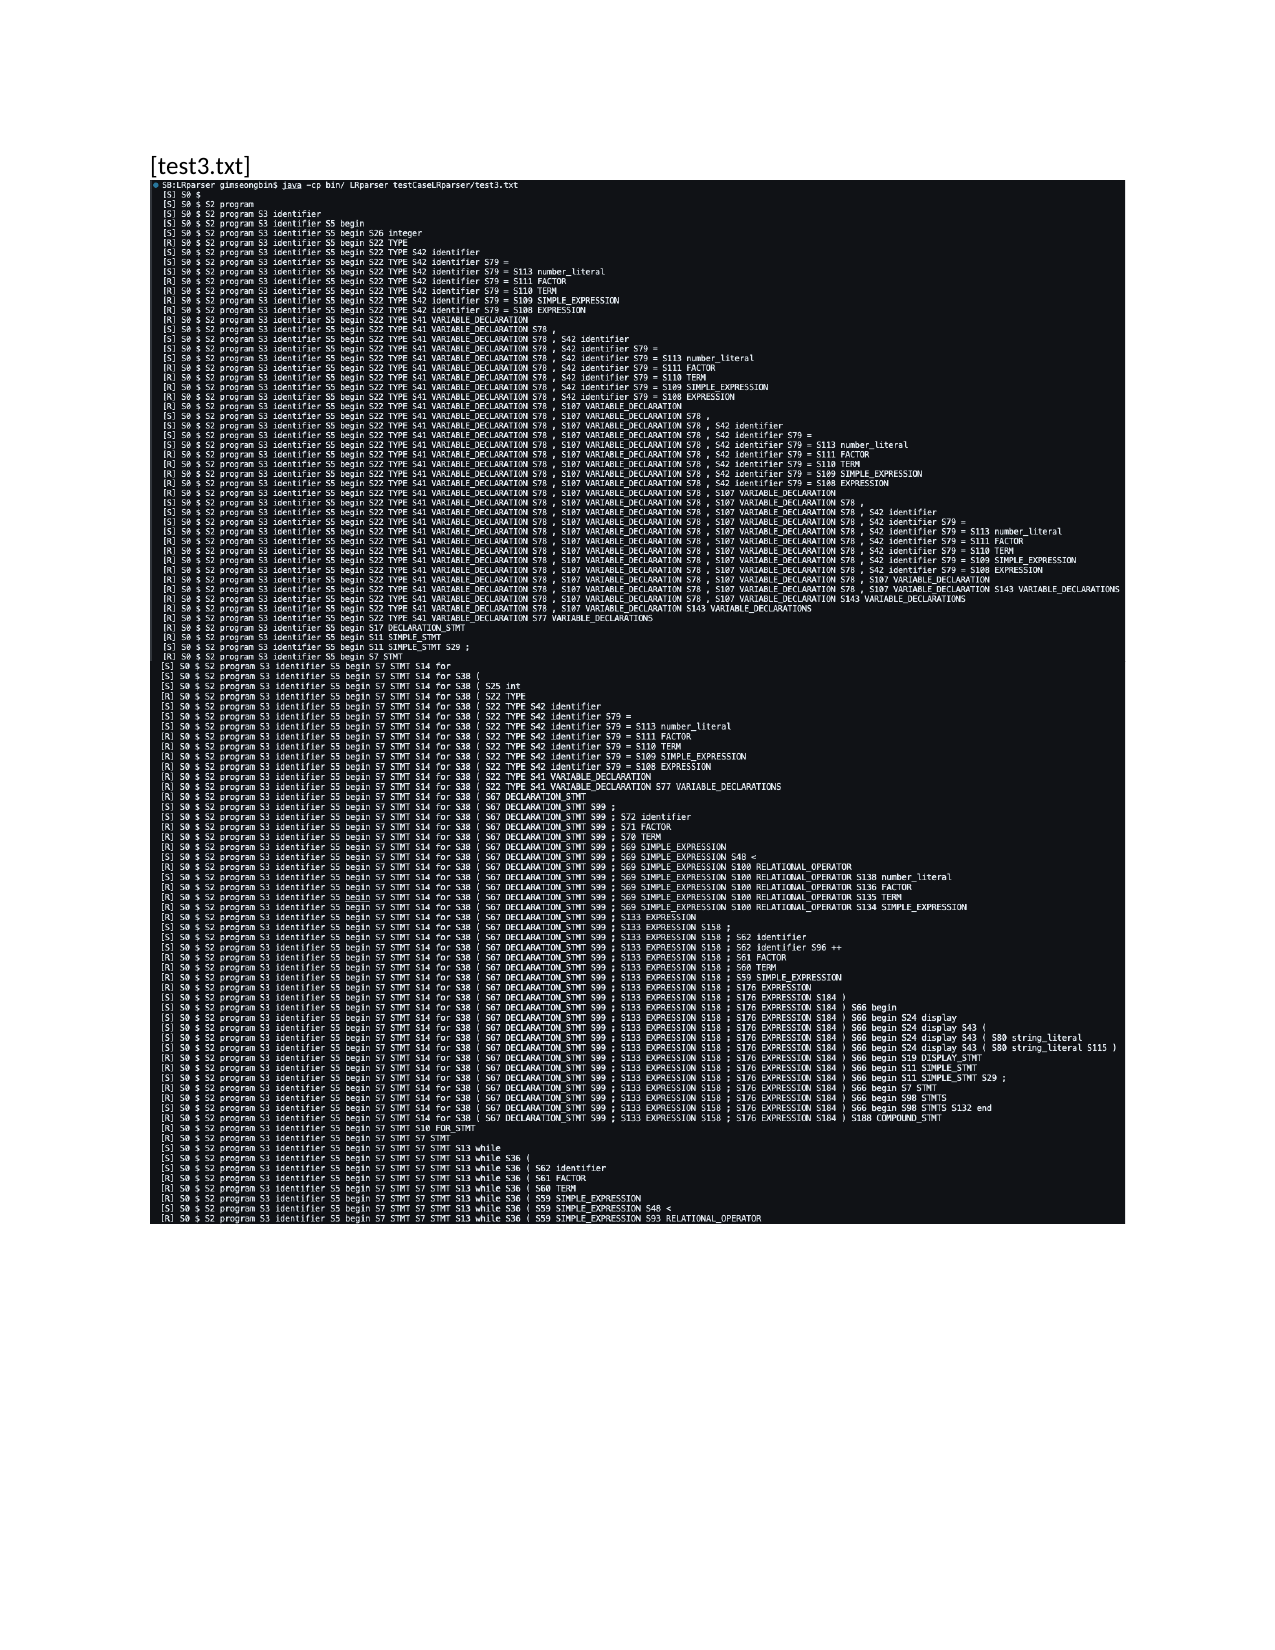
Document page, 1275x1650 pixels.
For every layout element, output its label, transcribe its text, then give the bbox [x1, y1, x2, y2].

text [test3.txt] [150, 150, 1125, 180]
picture [150, 180, 1125, 1224]
